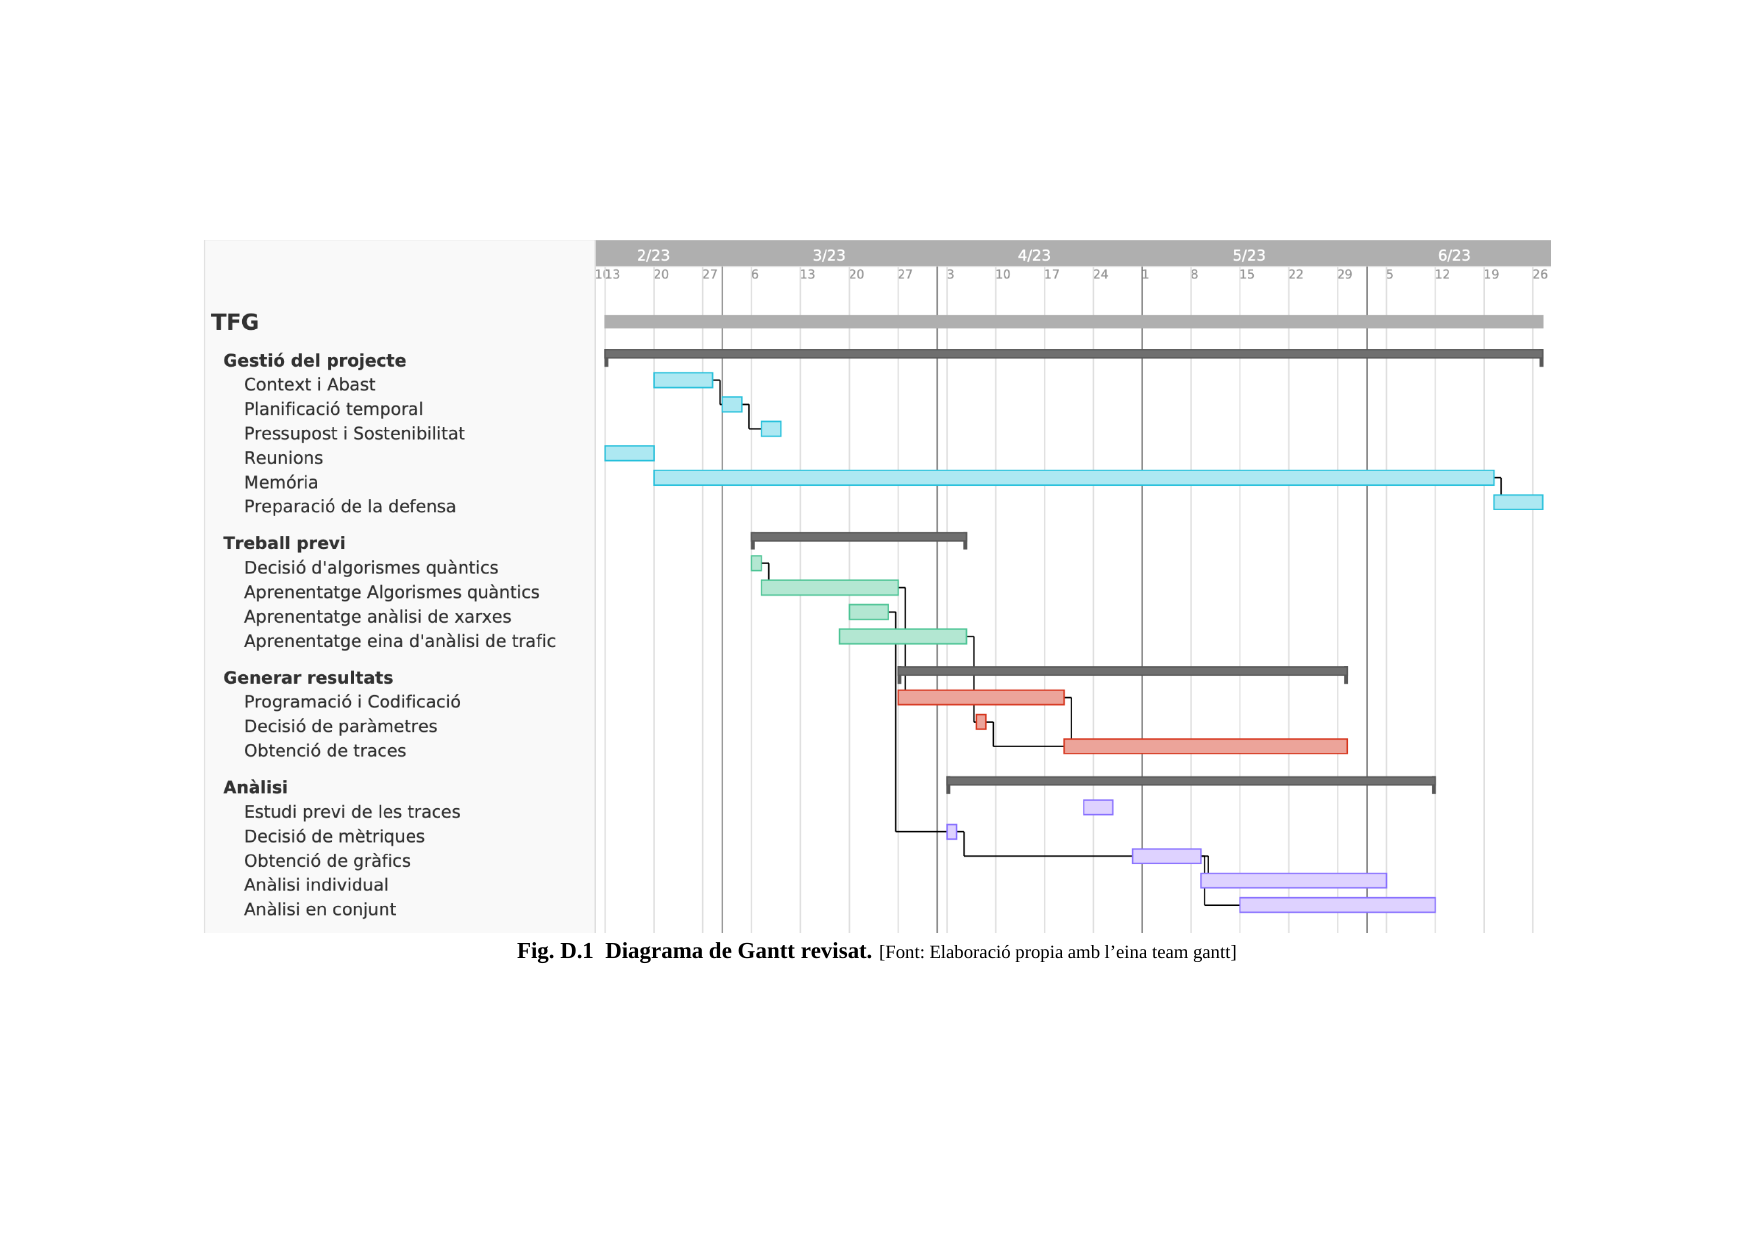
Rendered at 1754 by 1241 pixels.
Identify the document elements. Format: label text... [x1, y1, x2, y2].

text Fig. D.1 Diagrama de Gantt revisat. [Font: Elaboració propia amb l’eina team gantt] [150, 937, 1604, 963]
picture [203, 240, 1551, 933]
